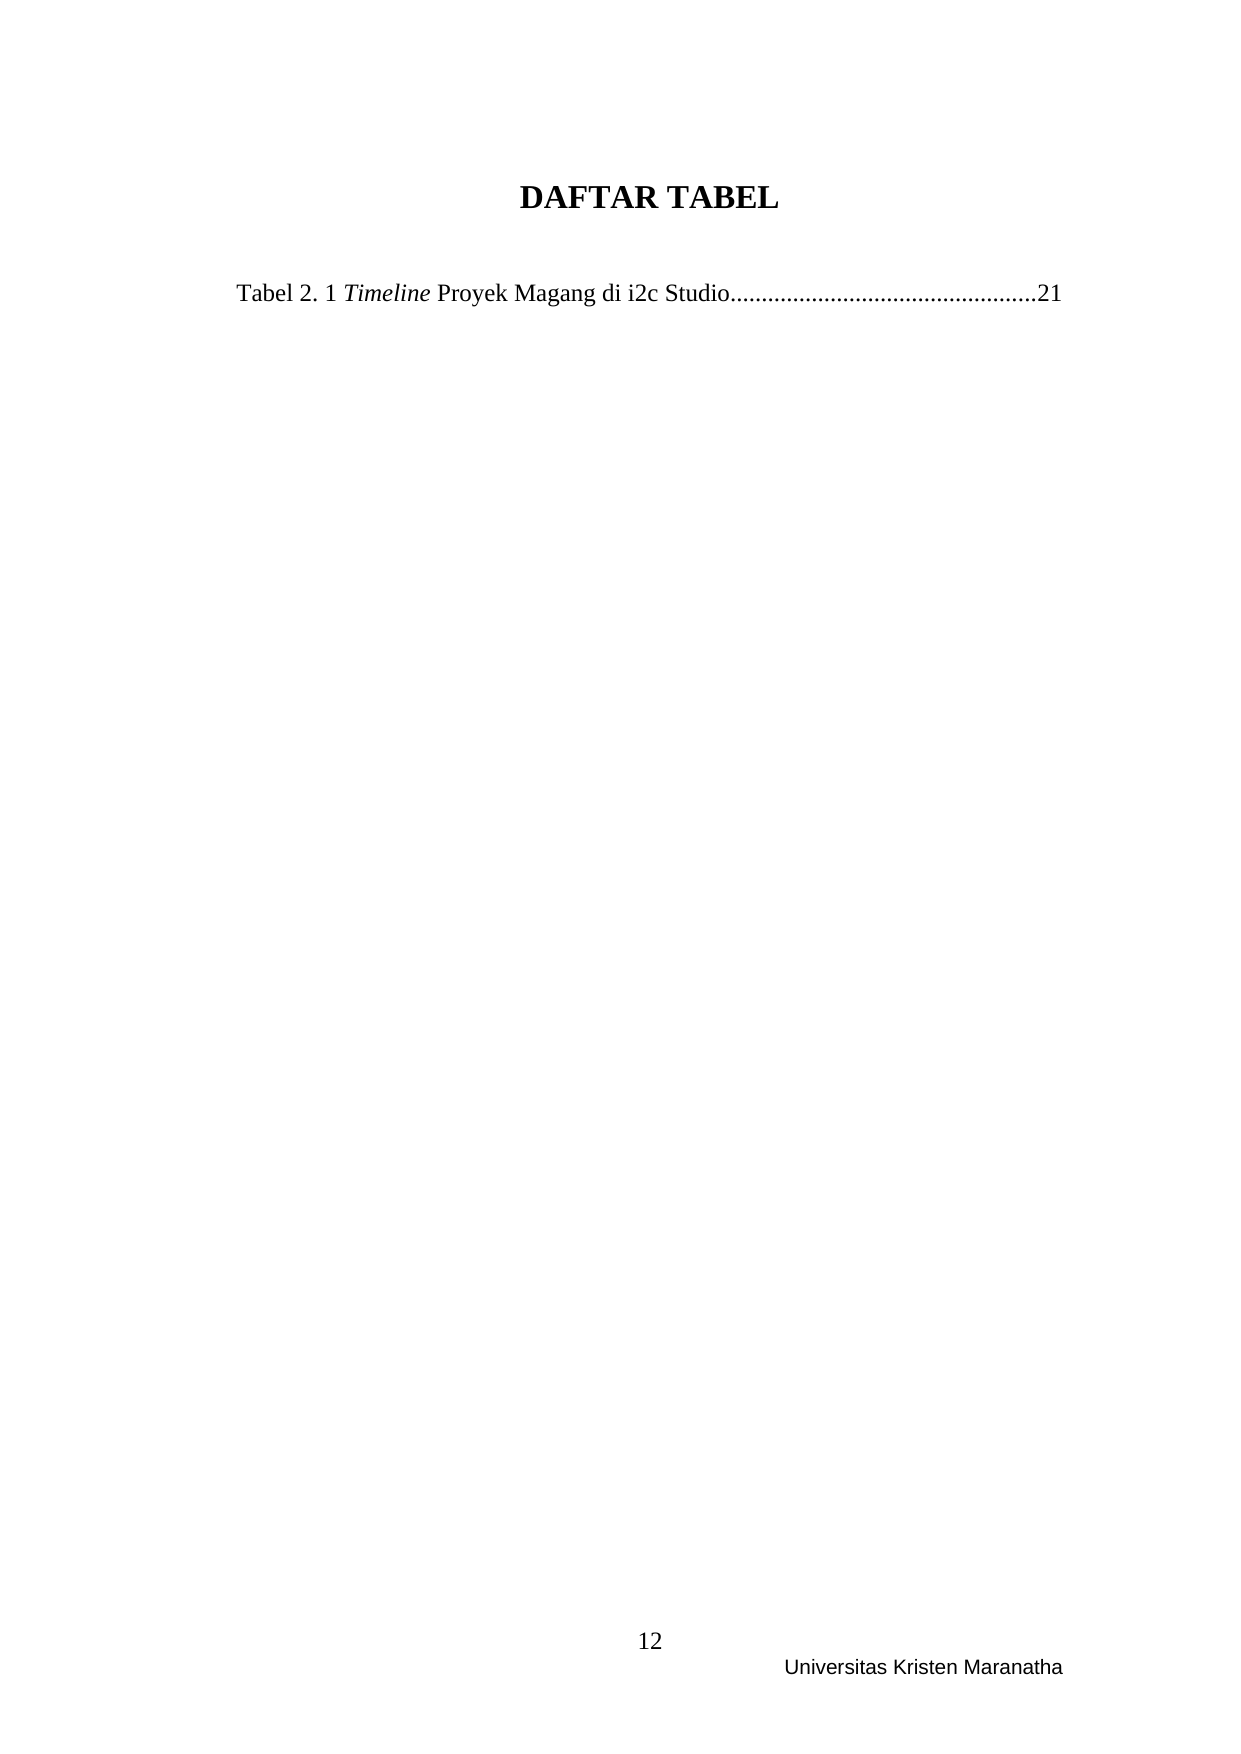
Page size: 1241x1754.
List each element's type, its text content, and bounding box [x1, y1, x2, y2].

subtitle DAFTAR TABEL [236, 177, 1063, 216]
